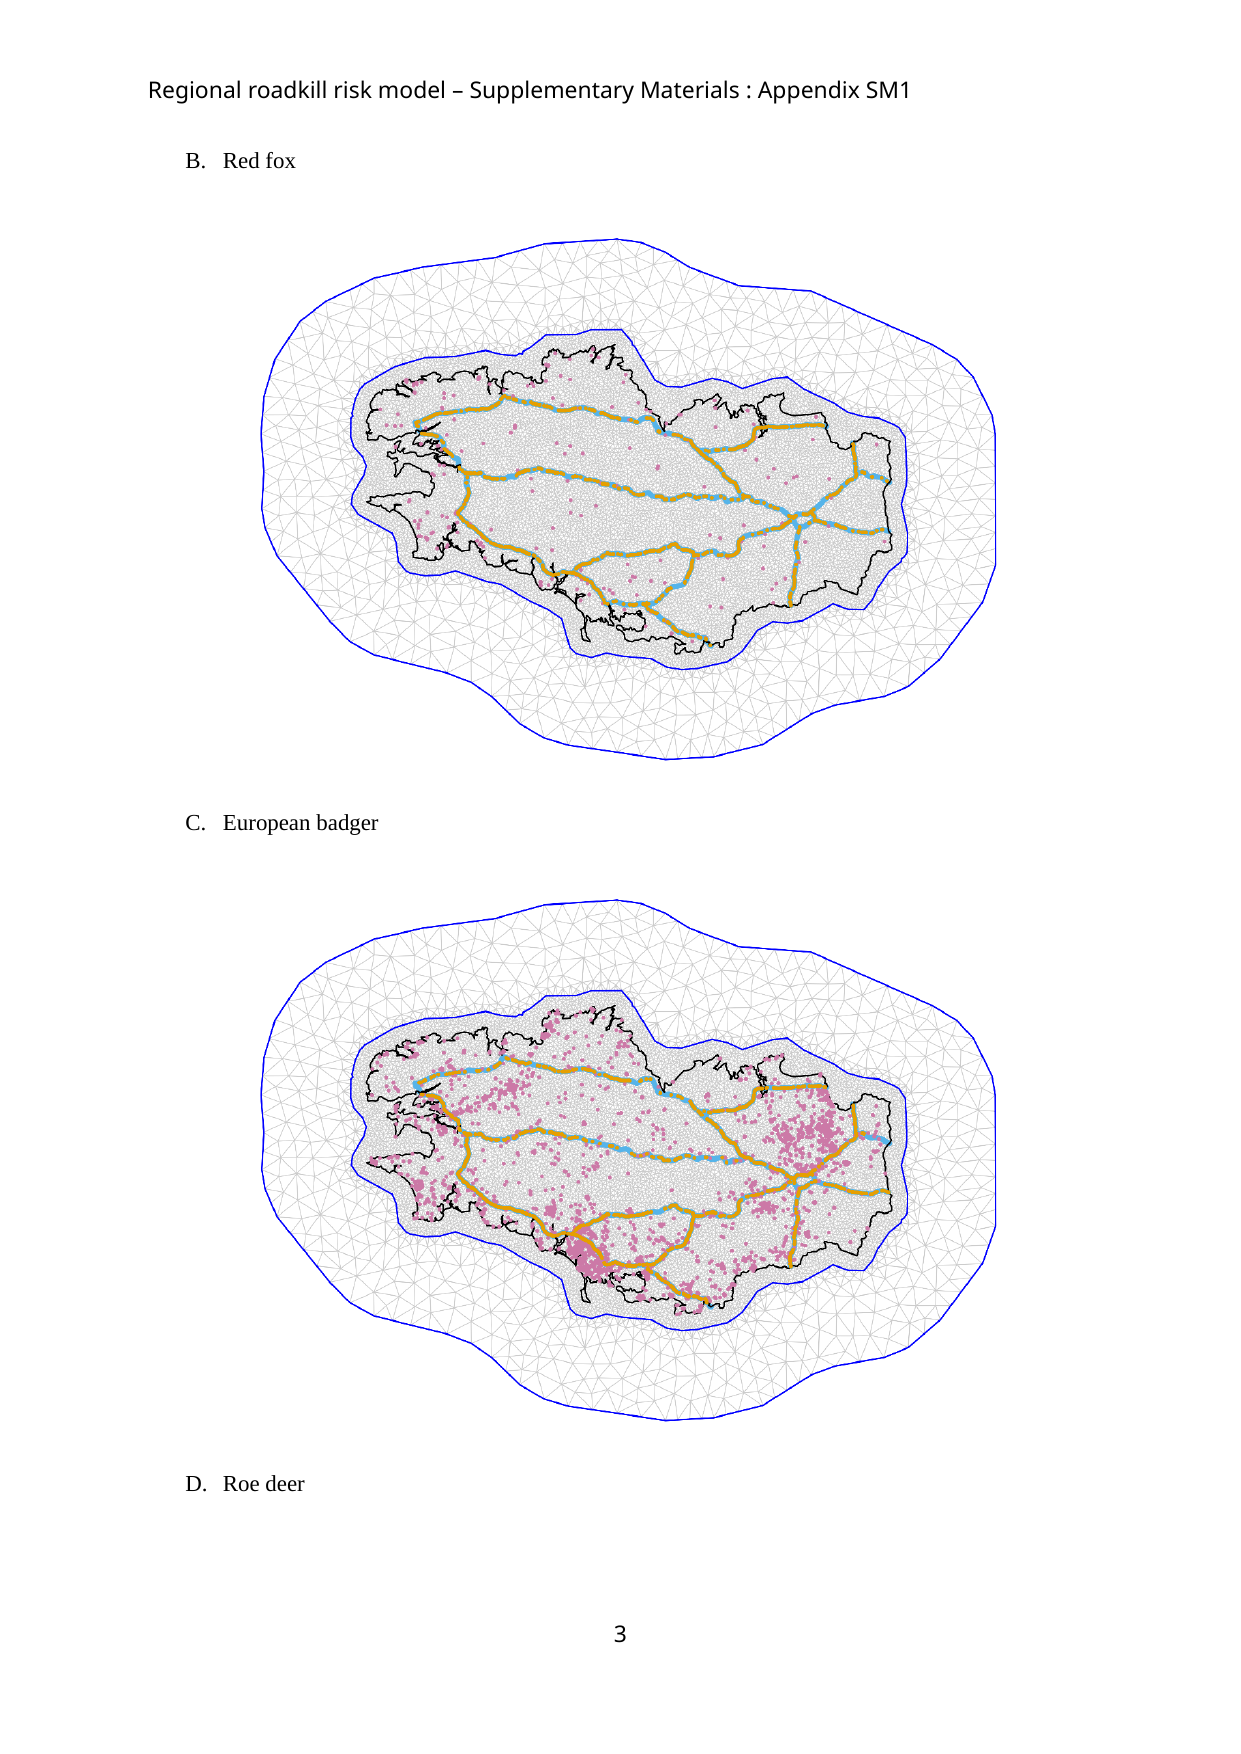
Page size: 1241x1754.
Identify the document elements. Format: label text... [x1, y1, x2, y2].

list Roe deer [185, 1470, 1093, 1496]
list European badger [185, 809, 1093, 835]
picture [185, 864, 1071, 1456]
list Red fox [185, 148, 1093, 174]
picture [185, 203, 1071, 795]
